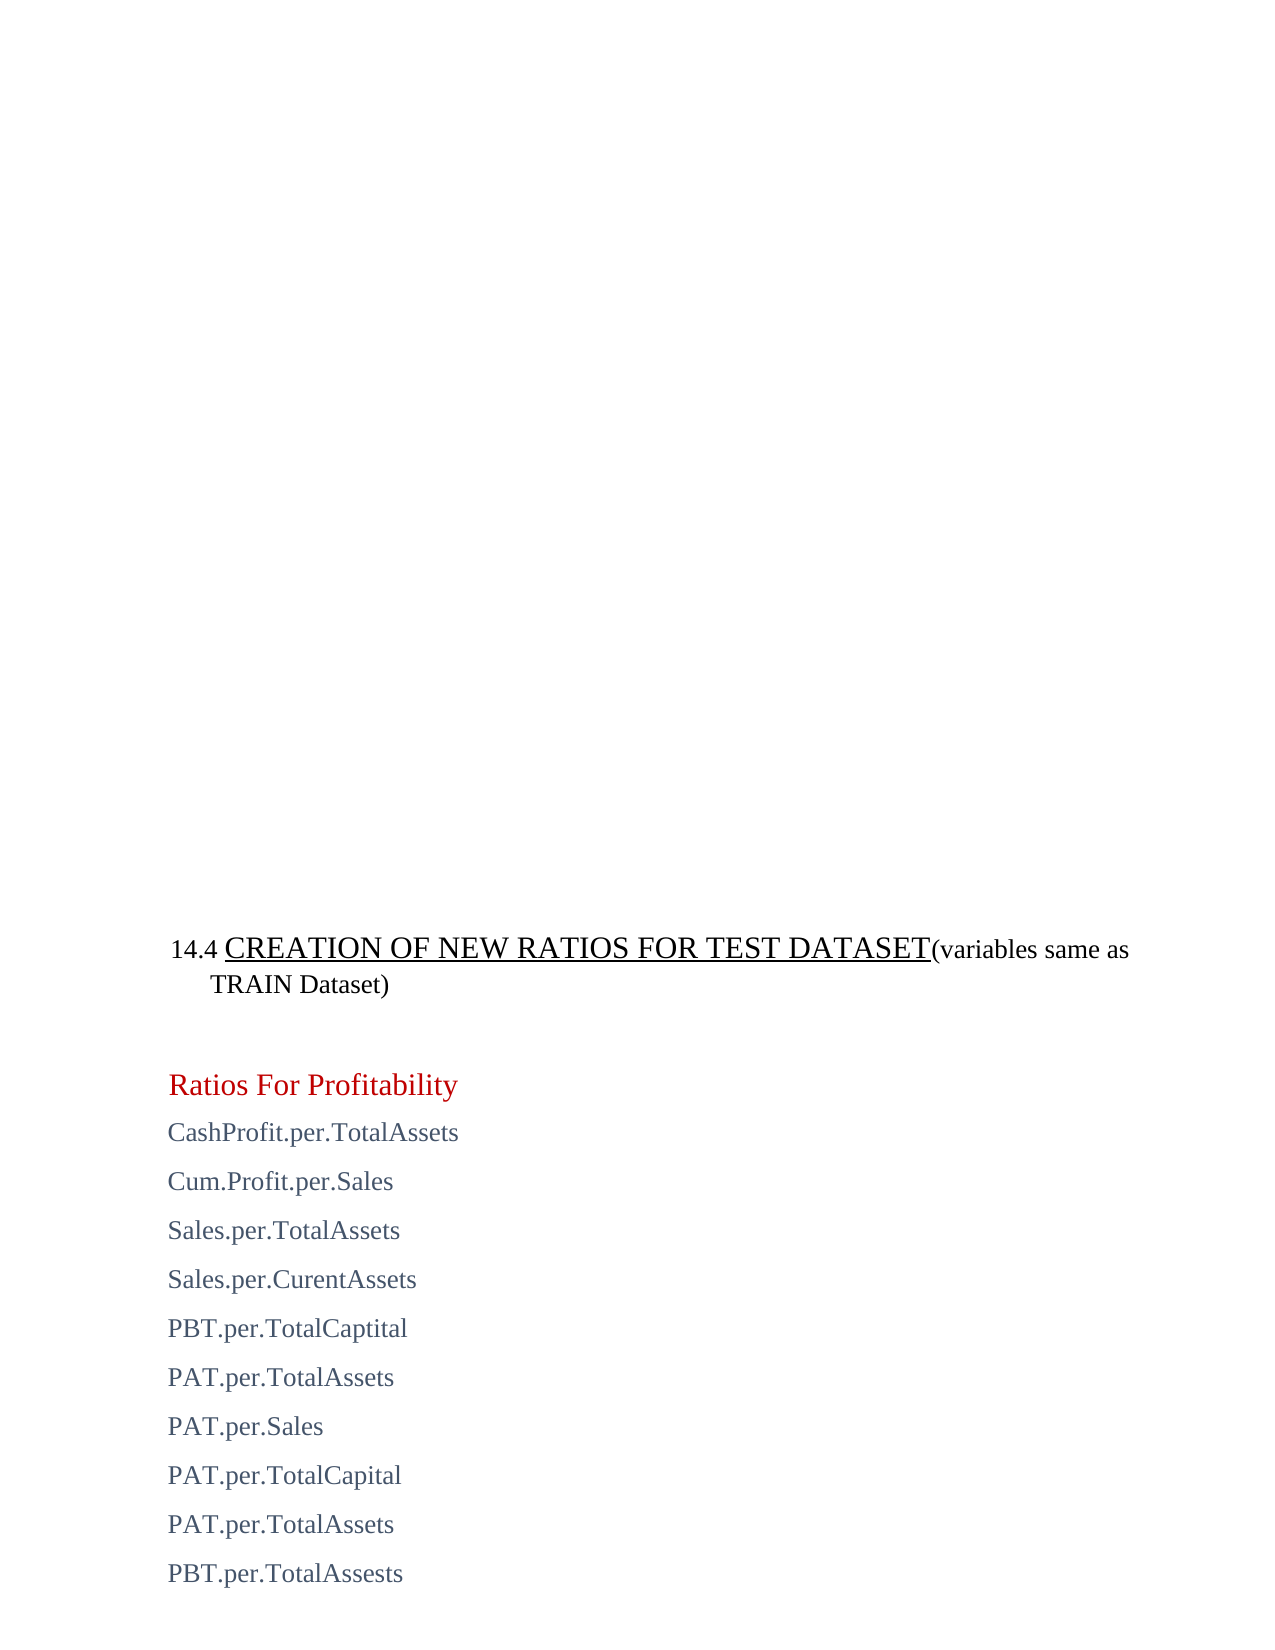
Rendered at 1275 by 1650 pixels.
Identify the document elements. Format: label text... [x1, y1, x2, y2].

text PAT.per.TotalCapital [167, 1459, 904, 1490]
subtitle Ratios For Profitability [98, 1066, 1196, 1102]
text TRAIN Dataset) [210, 968, 1170, 999]
text Sales.per.CurentAssets [167, 1263, 904, 1294]
text Cum.Profit.per.Sales [167, 1165, 904, 1196]
text PAT.per.Sales [167, 1410, 904, 1441]
text PBT.per.TotalCaptital [167, 1312, 904, 1343]
text PAT.per.TotalAssets [167, 1361, 904, 1392]
text CashProfit.per.TotalAssets [167, 1116, 904, 1147]
text Sales.per.TotalAssets [167, 1214, 904, 1245]
text PBT.per.TotalAssests [167, 1557, 904, 1588]
text PAT.per.TotalAssets [167, 1508, 904, 1539]
subtitle 14.4 CREATION OF NEW RATIOS FOR TEST DATASET(variables same as [170, 929, 1196, 965]
